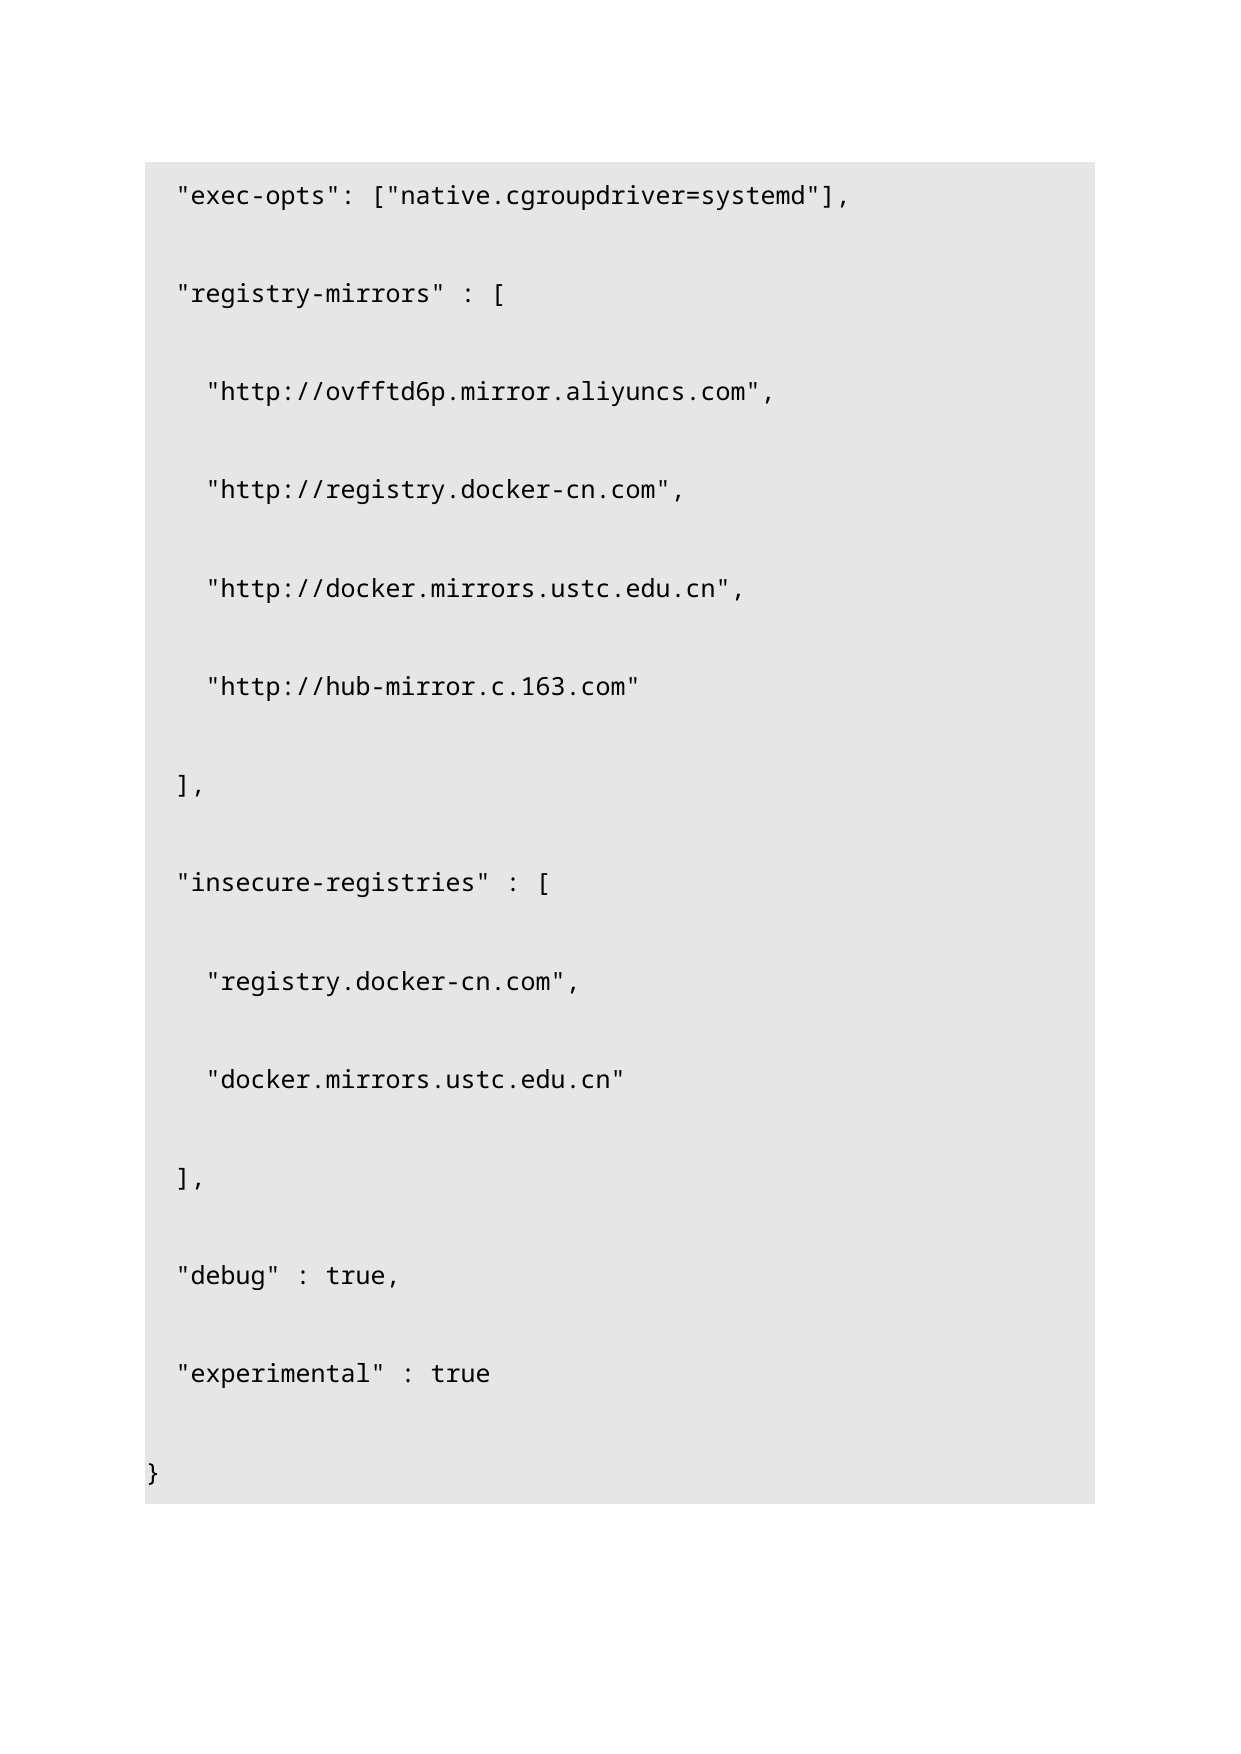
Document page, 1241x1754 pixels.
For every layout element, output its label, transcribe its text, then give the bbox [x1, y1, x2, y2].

text } [145, 1439, 1095, 1504]
text "http://hub-mirror.c.163.com" [145, 653, 1095, 718]
text ], [145, 751, 1095, 816]
text "registry-mirrors" : [ [145, 260, 1095, 325]
text "insecure-registries" : [ [145, 849, 1095, 914]
text "docker.mirrors.ustc.edu.cn" [145, 1046, 1095, 1111]
text ], [145, 1144, 1095, 1209]
text "experimental" : true [145, 1341, 1095, 1406]
text "http://registry.docker-cn.com", [145, 457, 1095, 522]
text "debug" : true, [145, 1242, 1095, 1307]
text "exec-opts": ["native.cgroupdriver=systemd"], [145, 162, 1095, 227]
text "http://docker.mirrors.ustc.edu.cn", [145, 555, 1095, 620]
text "registry.docker-cn.com", [145, 948, 1095, 1013]
text "http://ovfftd6p.mirror.aliyuncs.com", [145, 358, 1095, 423]
